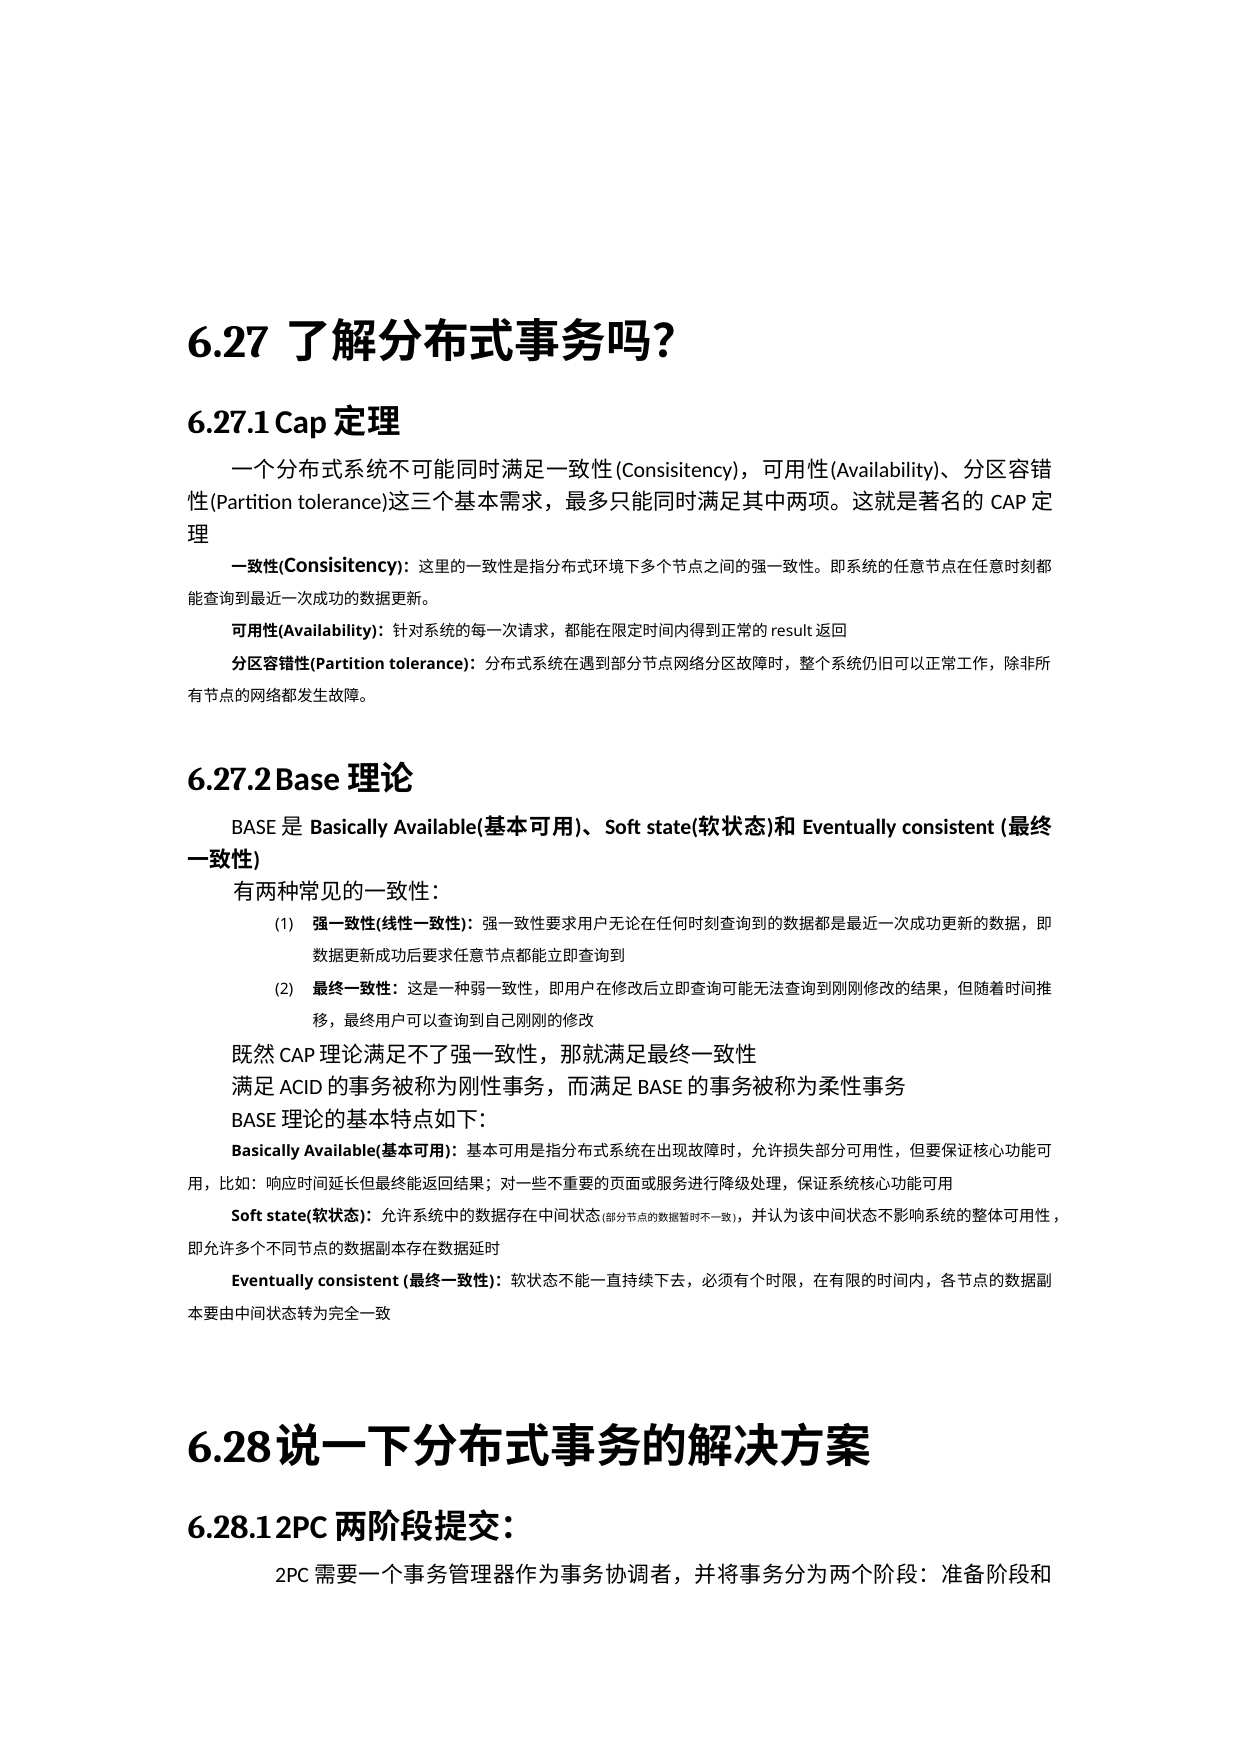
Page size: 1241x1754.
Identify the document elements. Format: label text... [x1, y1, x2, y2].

text 2PC两阶段提交： [187, 1491, 1053, 1556]
text Base理论 [187, 744, 1053, 809]
text Cap定理 [187, 386, 1053, 451]
text 有两种常见的一致性： [187, 874, 1053, 906]
text 分区容错性(Partition tolerance)：分布式系统在遇到部分节点网络分区故障时，整个系统仍旧可以正常工作，除非所有节点的网络都发生故障。 [187, 646, 1053, 711]
list 强一致性(线性一致性)：强一致性要求用户无论在任何时刻查询到的数据都是最近一次成功更新的数据，即数据更新成功后要求任意节点都能立即查询到 [275, 906, 1053, 971]
text BASE是 Basically Available(基本可用)、Soft state(软状态)和 Eventually consistent (最终一致性) [187, 809, 1053, 874]
text 了解分布式事务吗？ [187, 289, 1053, 386]
text BASE理论的基本特点如下： [187, 1101, 1053, 1134]
list 最终一致性：这是一种弱一致性，即用户在修改后立即查询可能无法查询到刚刚修改的结果，但随着时间推移，最终用户可以查询到自己刚刚的修改 [275, 971, 1053, 1036]
text Basically Available(基本可用)：基本可用是指分布式系统在出现故障时，允许损失部分可用性，但要保证核心功能可用，比如：响应时间延长但最终能返回结果；对一些不重要的页面或服务进行降级处理，保证系统核心功能可用 [187, 1134, 1053, 1199]
text 满足ACID的事务被称为刚性事务，而满足BASE的事务被称为柔性事务 [187, 1069, 1053, 1101]
text 可用性(Availability)：针对系统的每一次请求，都能在限定时间内得到正常的result返回 [187, 614, 1053, 646]
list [231, 1556, 1053, 1589]
text Eventually consistent (最终一致性)：软状态不能一直持续下去，必须有个时限，在有限的时间内，各节点的数据副本要由中间状态转为完全一致 [187, 1264, 1053, 1329]
text Soft state(软状态)：允许系统中的数据存在中间状态(部分节点的数据暂时不一致)，并认为该中间状态不影响系统的整体可用性，即允许多个不同节点的数据副本存在数据延时 [187, 1199, 1053, 1264]
text 说一下分布式事务的解决方案 [187, 1394, 1053, 1491]
text 一个分布式系统不可能同时满足一致性(Consisitency)，可用性(Availability)、分区容错性(Partition tolerance)这三个基本需求，最多只能同时满足其中两项。这就是著名的CAP定理 [187, 451, 1053, 549]
text 既然CAP理论满足不了强一致性，那就满足最终一致性 [231, 1036, 1053, 1069]
text 一致性(Consisitency)：这里的一致性是指分布式环境下多个节点之间的强一致性。即系统的任意节点在任意时刻都能查询到最近一次成功的数据更新。 [187, 549, 1053, 614]
